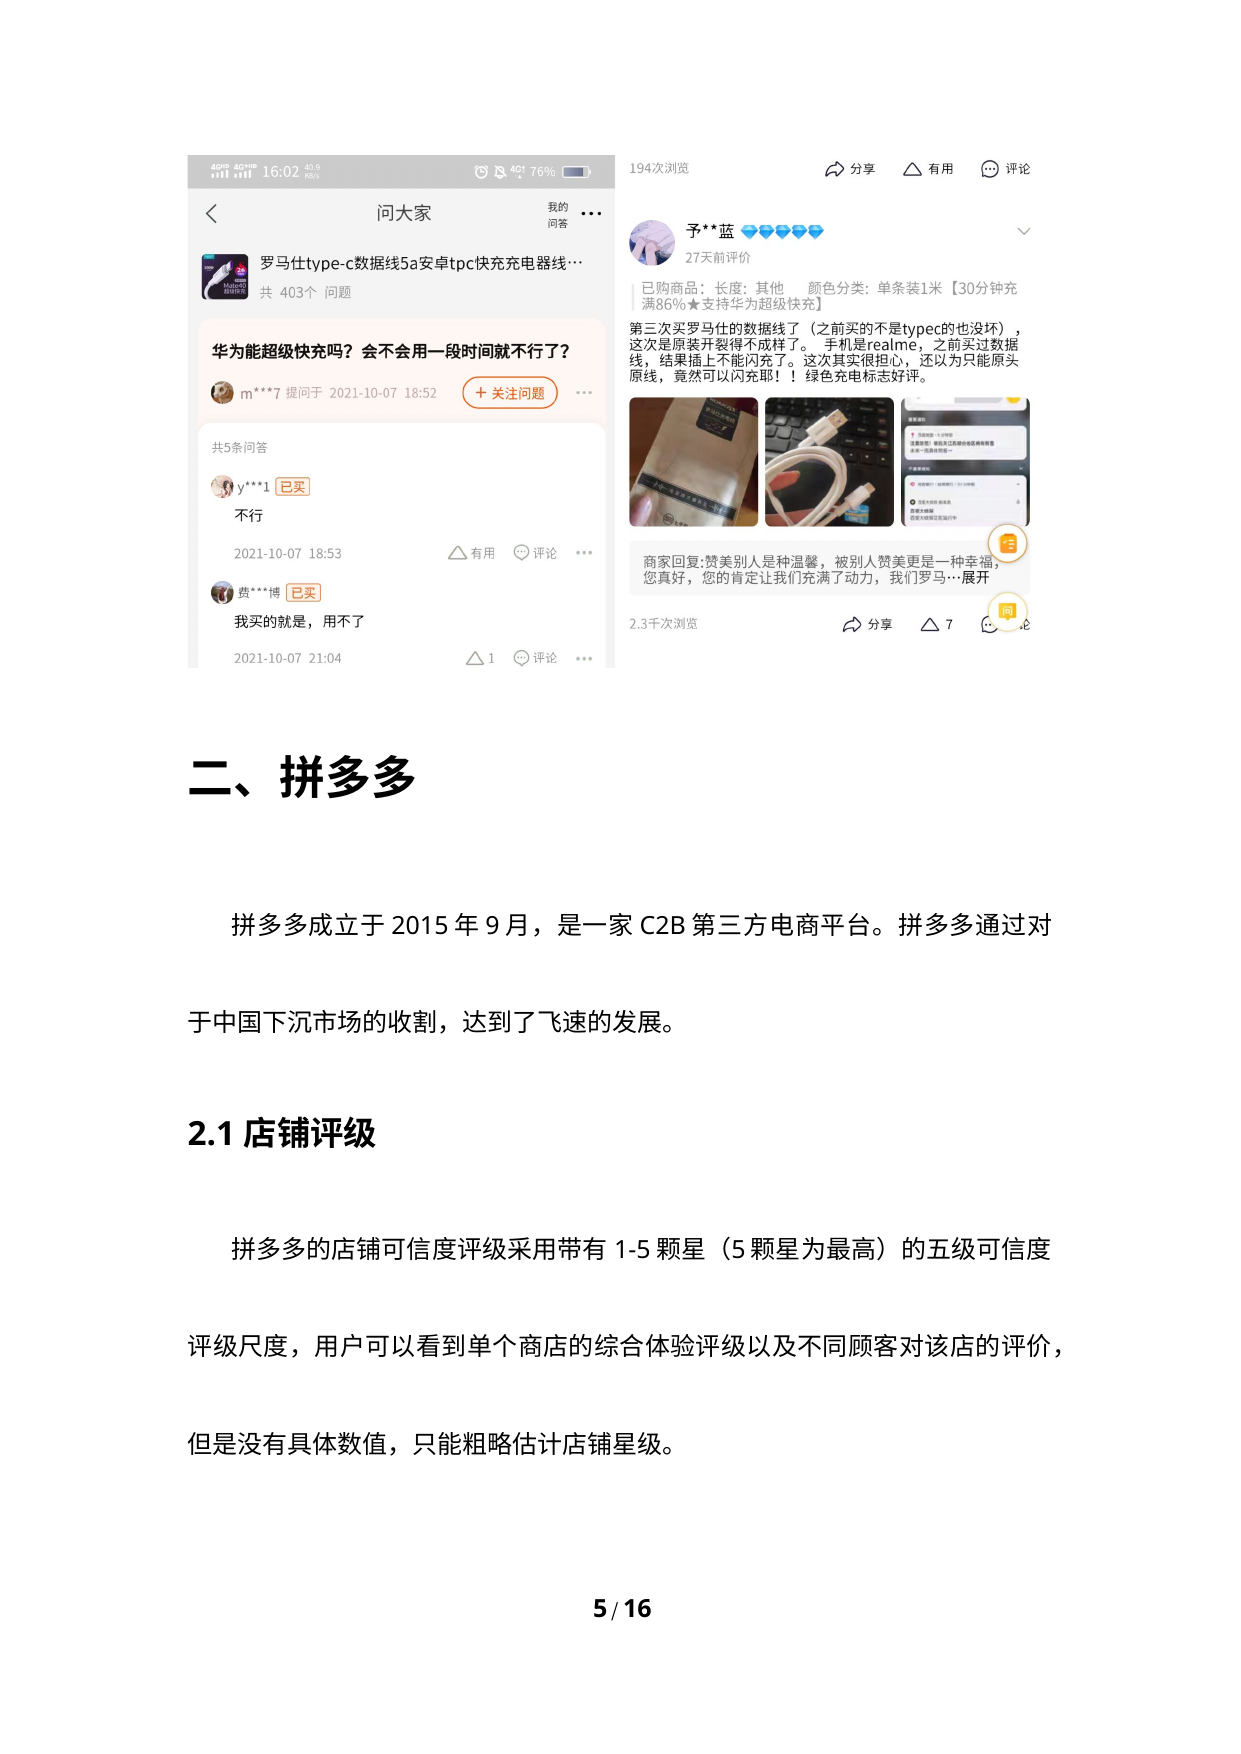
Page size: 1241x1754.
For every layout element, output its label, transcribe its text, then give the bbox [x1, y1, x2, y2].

picture [187, 155, 1043, 668]
text 拼多多的店铺可信度评级采用带有1-5颗星（5颗星为最高）的五级可信度评级尺度，用户可以看到单个商店的综合体验评级以及不同顾客对该店的评价，但是没有具体数值，只能粗略估计店铺星级。 [187, 1215, 1053, 1475]
text 拼多多成立于2015年9月，是一家C2B第三方电商平台。拼多多通过对于中国下沉市场的收割，达到了飞速的发展。 [187, 891, 1053, 1053]
subtitle 2.1 店铺评级 [187, 1098, 1053, 1163]
subtitle 二、拼多多 [187, 726, 1053, 823]
